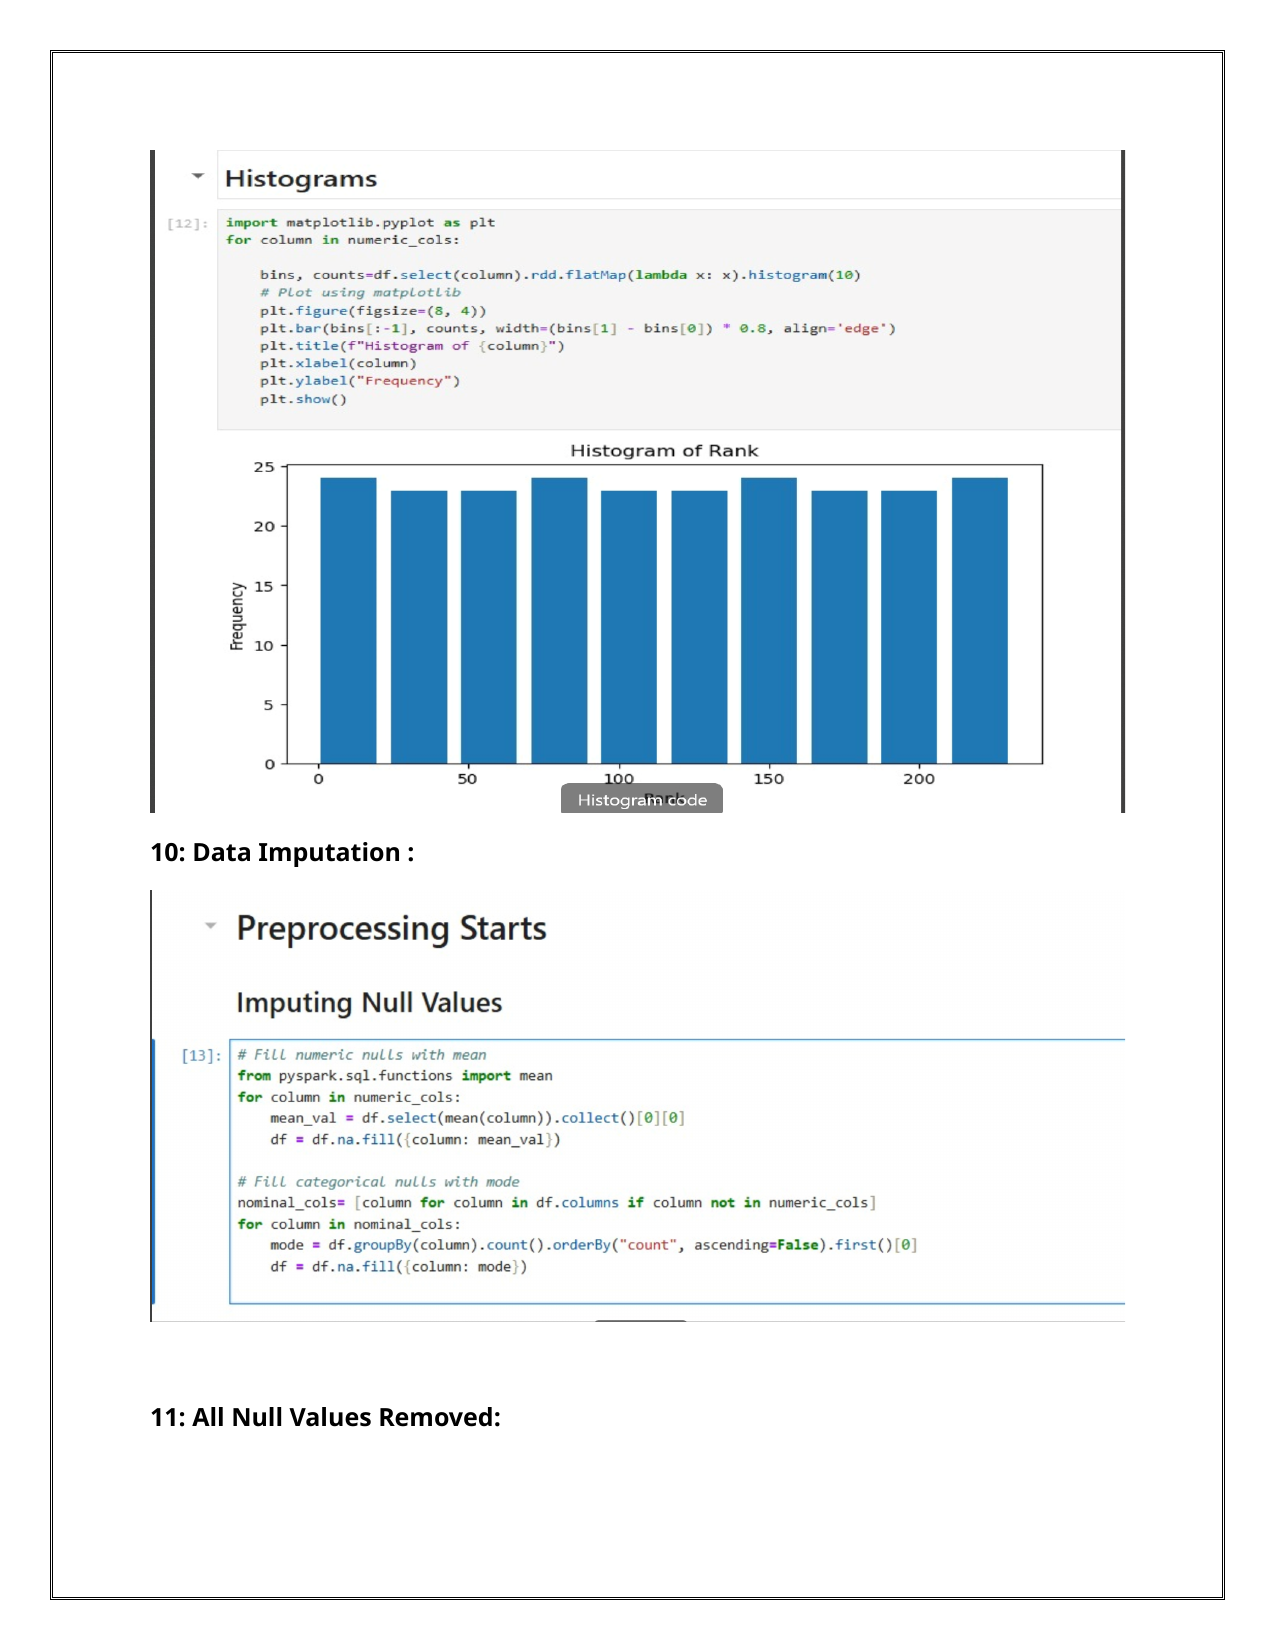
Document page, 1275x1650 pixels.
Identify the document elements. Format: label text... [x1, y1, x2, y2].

text 10: Data Imputation : [150, 834, 1125, 868]
picture [150, 890, 1125, 1322]
text 11: All Null Values Removed: [150, 1399, 1125, 1433]
picture [150, 150, 1125, 813]
